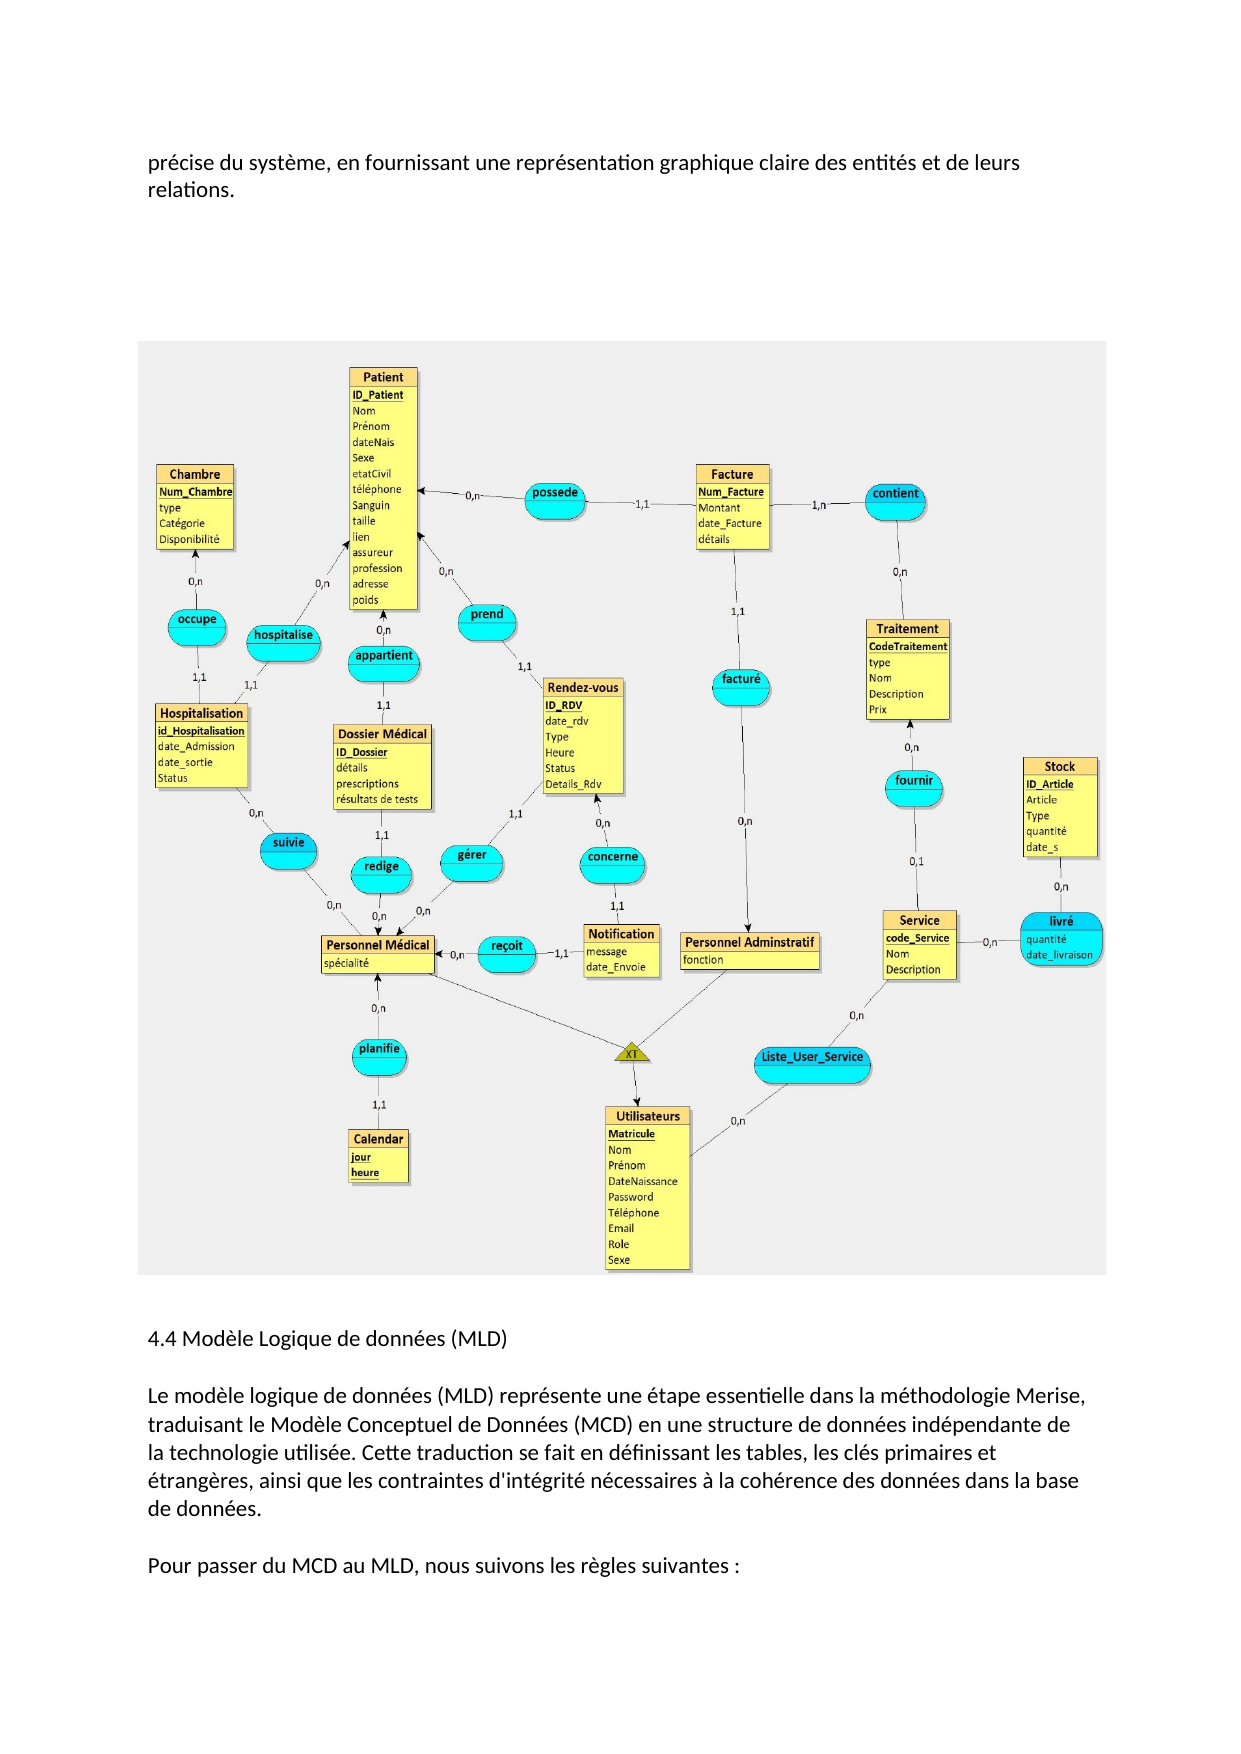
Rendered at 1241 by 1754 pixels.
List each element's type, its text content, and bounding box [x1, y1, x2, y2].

text 4.4 Modèle Logique de données (MLD) [148, 1324, 1093, 1352]
picture [137, 341, 1107, 1275]
text Pour passer du MCD au MLD, nous suivons les règles suivantes : [148, 1551, 1093, 1579]
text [148, 148, 1093, 204]
text Le modèle logique de données (MLD) représente une étape essentielle dans la méthodologie Merise, traduisant le Modèle Conceptuel de Données (MCD) en une structure de données indépendante de la technologie utilisée. Cette traduction se fait en définissant les tables, les clés primaires et étrangères, ainsi que les contraintes d'intégrité nécessaires à la cohérence des données dans la base de données. [148, 1382, 1093, 1522]
